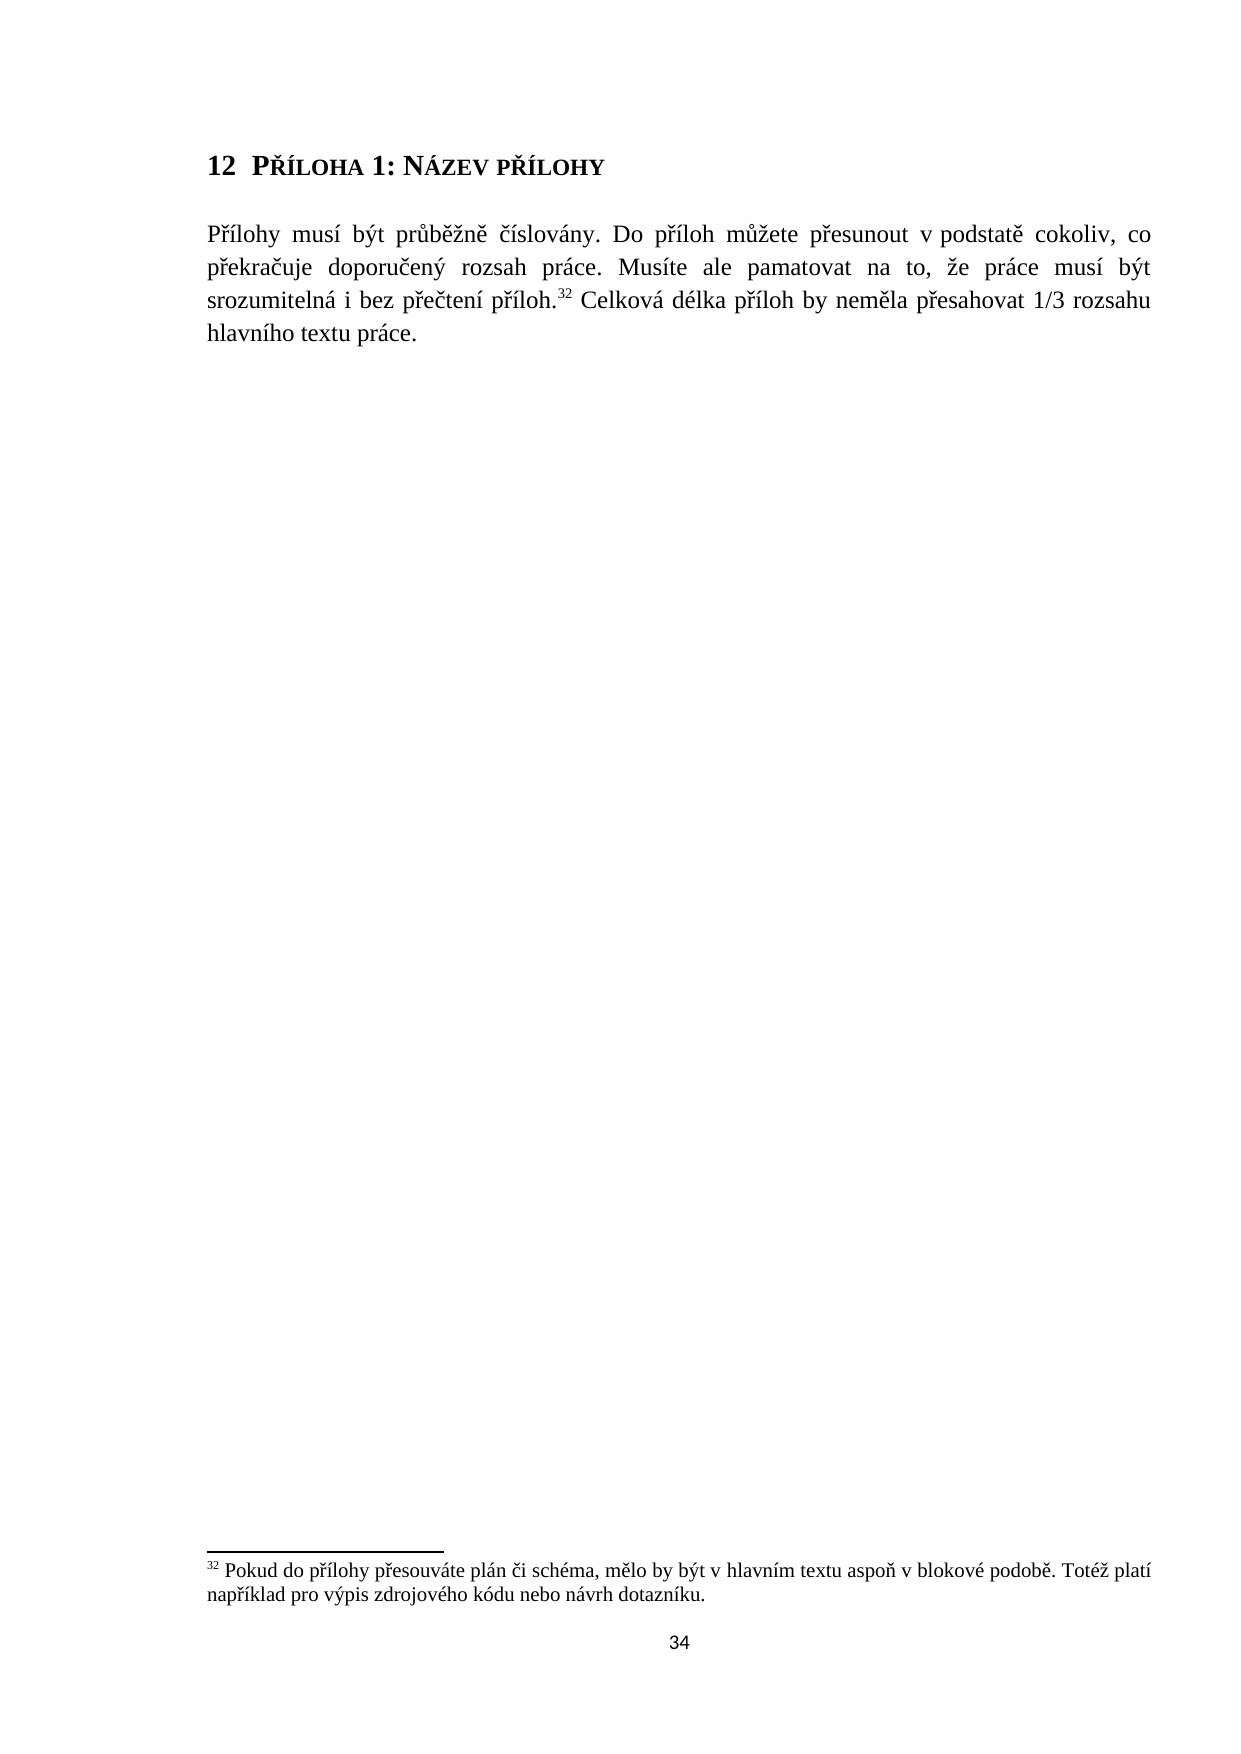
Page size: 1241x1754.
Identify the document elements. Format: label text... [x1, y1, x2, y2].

text Přílohy musí být průběžně číslovány. Do příloh můžete přesunout v podstatě cokoliv, co překračuje doporučený rozsah práce. Musíte ale pamatovat na to, že práce musí být srozumitelná i bez přečtení příloh. Celková délka příloh by neměla přesahovat 1/3 rozsahu hlavního textu práce. [207, 219, 1152, 347]
subtitle Příloha 1: Název přílohy [207, 148, 1152, 181]
